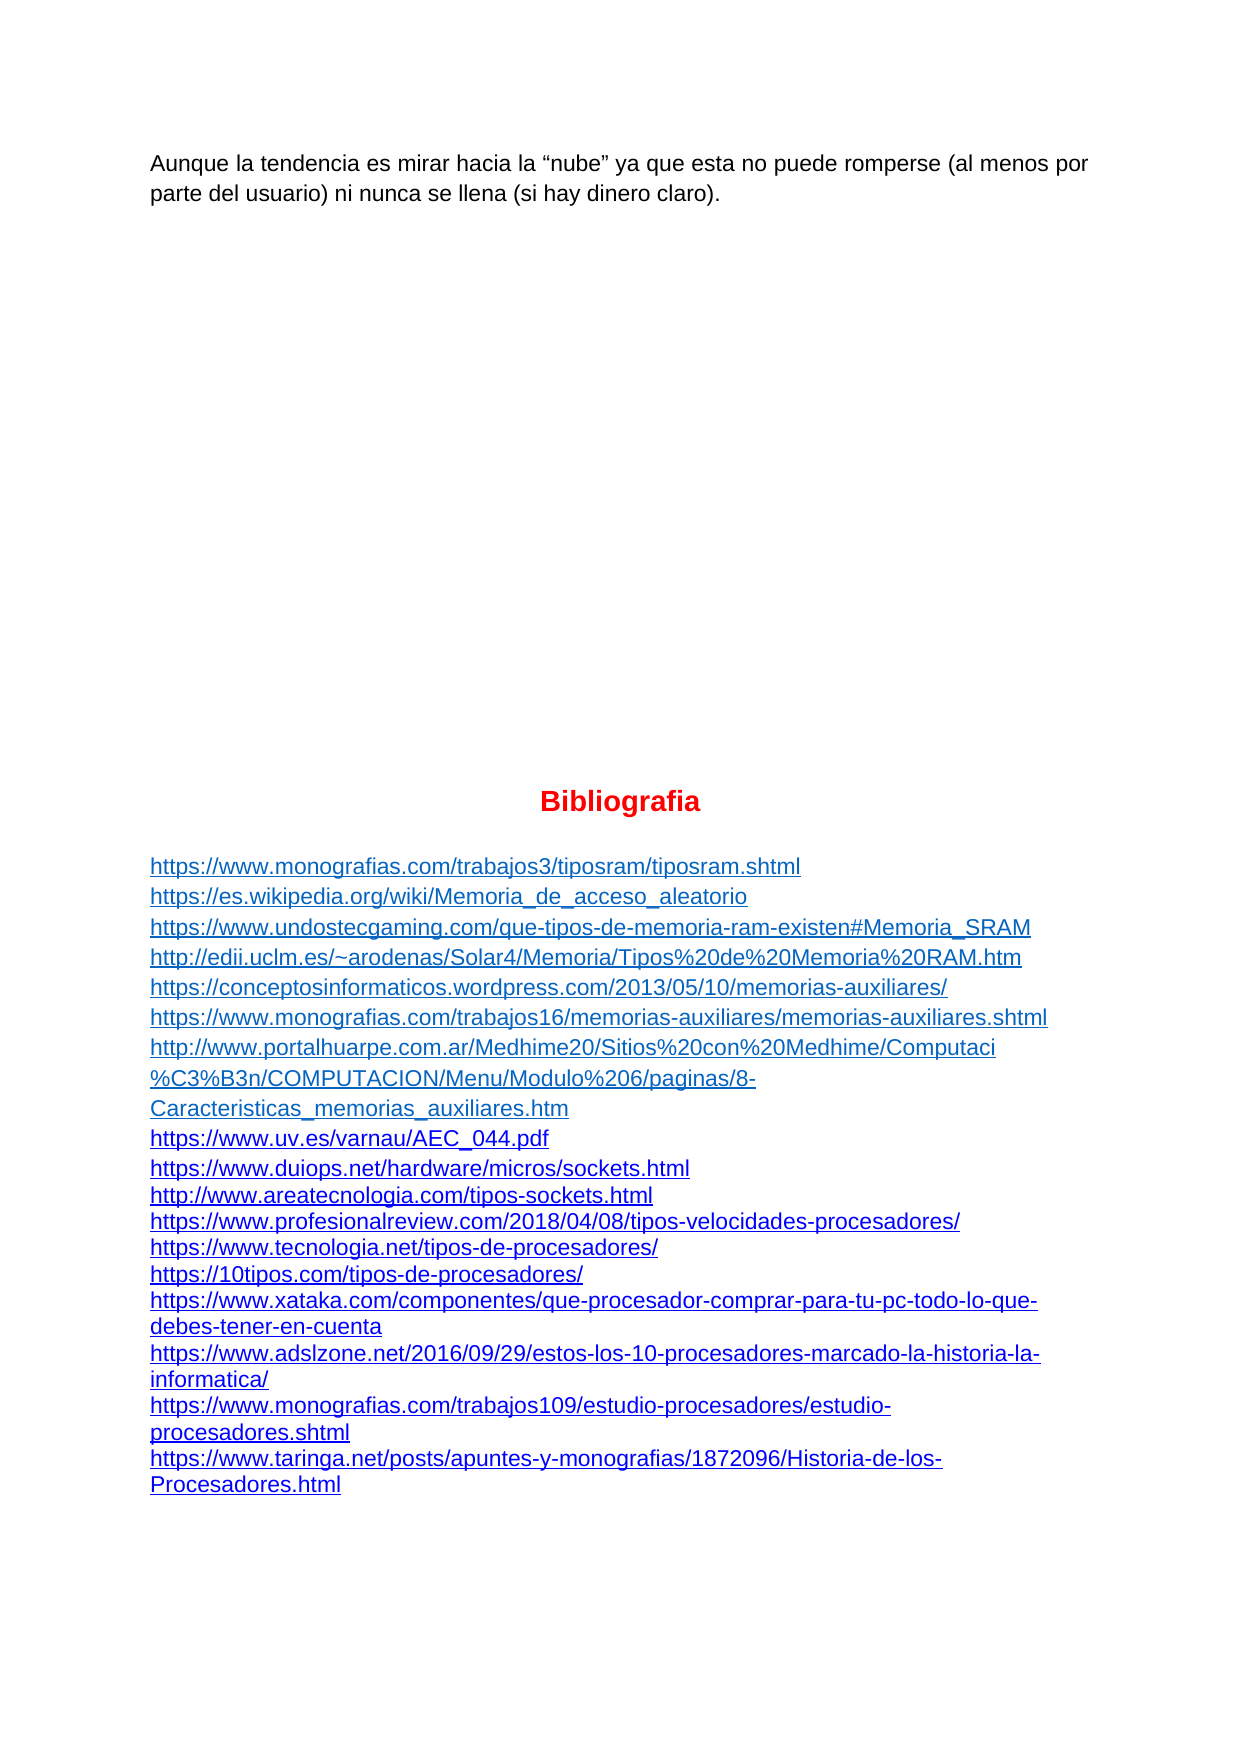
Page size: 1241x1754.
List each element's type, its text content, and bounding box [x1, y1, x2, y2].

text https://www.profesionalreview.com/2018/04/08/tipos-velocidades-procesadores/ [150, 1208, 1090, 1234]
text https://es.wikipedia.org/wiki/Memoria_de_acceso_aleatorio [150, 883, 1090, 910]
text https://www.monografias.com/trabajos3/tiposram/tiposram.shtml [150, 853, 1090, 879]
text https://www.duiops.net/hardware/micros/sockets.html [150, 1155, 1090, 1182]
text http://www.areatecnologia.com/tipos-sockets.html [150, 1182, 1090, 1208]
text https://www.monografias.com/trabajos16/memorias-auxiliares/memorias-auxiliares.shtml [150, 1004, 1090, 1031]
text https://www.monografias.com/trabajos109/estudio-procesadores/estudio-procesadores.shtml [150, 1392, 1090, 1445]
text http://edii.uclm.es/~arodenas/Solar4/Memoria/Tipos%20de%20Memoria%20RAM.htm [150, 944, 1090, 970]
text https://www.tecnologia.net/tipos-de-procesadores/ [150, 1234, 1090, 1261]
text https://www.xataka.com/componentes/que-procesador-comprar-para-tu-pc-todo-lo-que-debes-tener-en-cuenta [150, 1287, 1090, 1340]
text http://www.portalhuarpe.com.ar/Medhime20/Sitios%20con%20Medhime/Computaci%C3%B3n/COMPUTACION/Menu/Modulo%206/paginas/8-Caracteristicas_memorias_auxiliares.htm [150, 1034, 1090, 1121]
text https://www.undostecgaming.com/que-tipos-de-memoria-ram-existen#Memoria_SRAM [150, 913, 1090, 940]
text https://www.taringa.net/posts/apuntes-y-monografias/1872096/Historia-de-los-Procesadores.html [150, 1445, 1090, 1498]
text https://10tipos.com/tipos-de-procesadores/ [150, 1261, 1090, 1287]
text Aunque la tendencia es mirar hacia la “nube” ya que esta no puede romperse (al menos por parte del usuario) ni nunca se llena (si hay dinero claro). [150, 150, 1090, 207]
text https://www.uv.es/varnau/AEC_044.pdf [150, 1125, 1090, 1151]
text https://conceptosinformaticos.wordpress.com/2013/05/10/memorias-auxiliares/ [150, 974, 1090, 1000]
text https://www.adslzone.net/2016/09/29/estos-los-10-procesadores-marcado-la-historia-la-informatica/ [150, 1340, 1090, 1392]
text Bibliografia [150, 784, 1090, 818]
